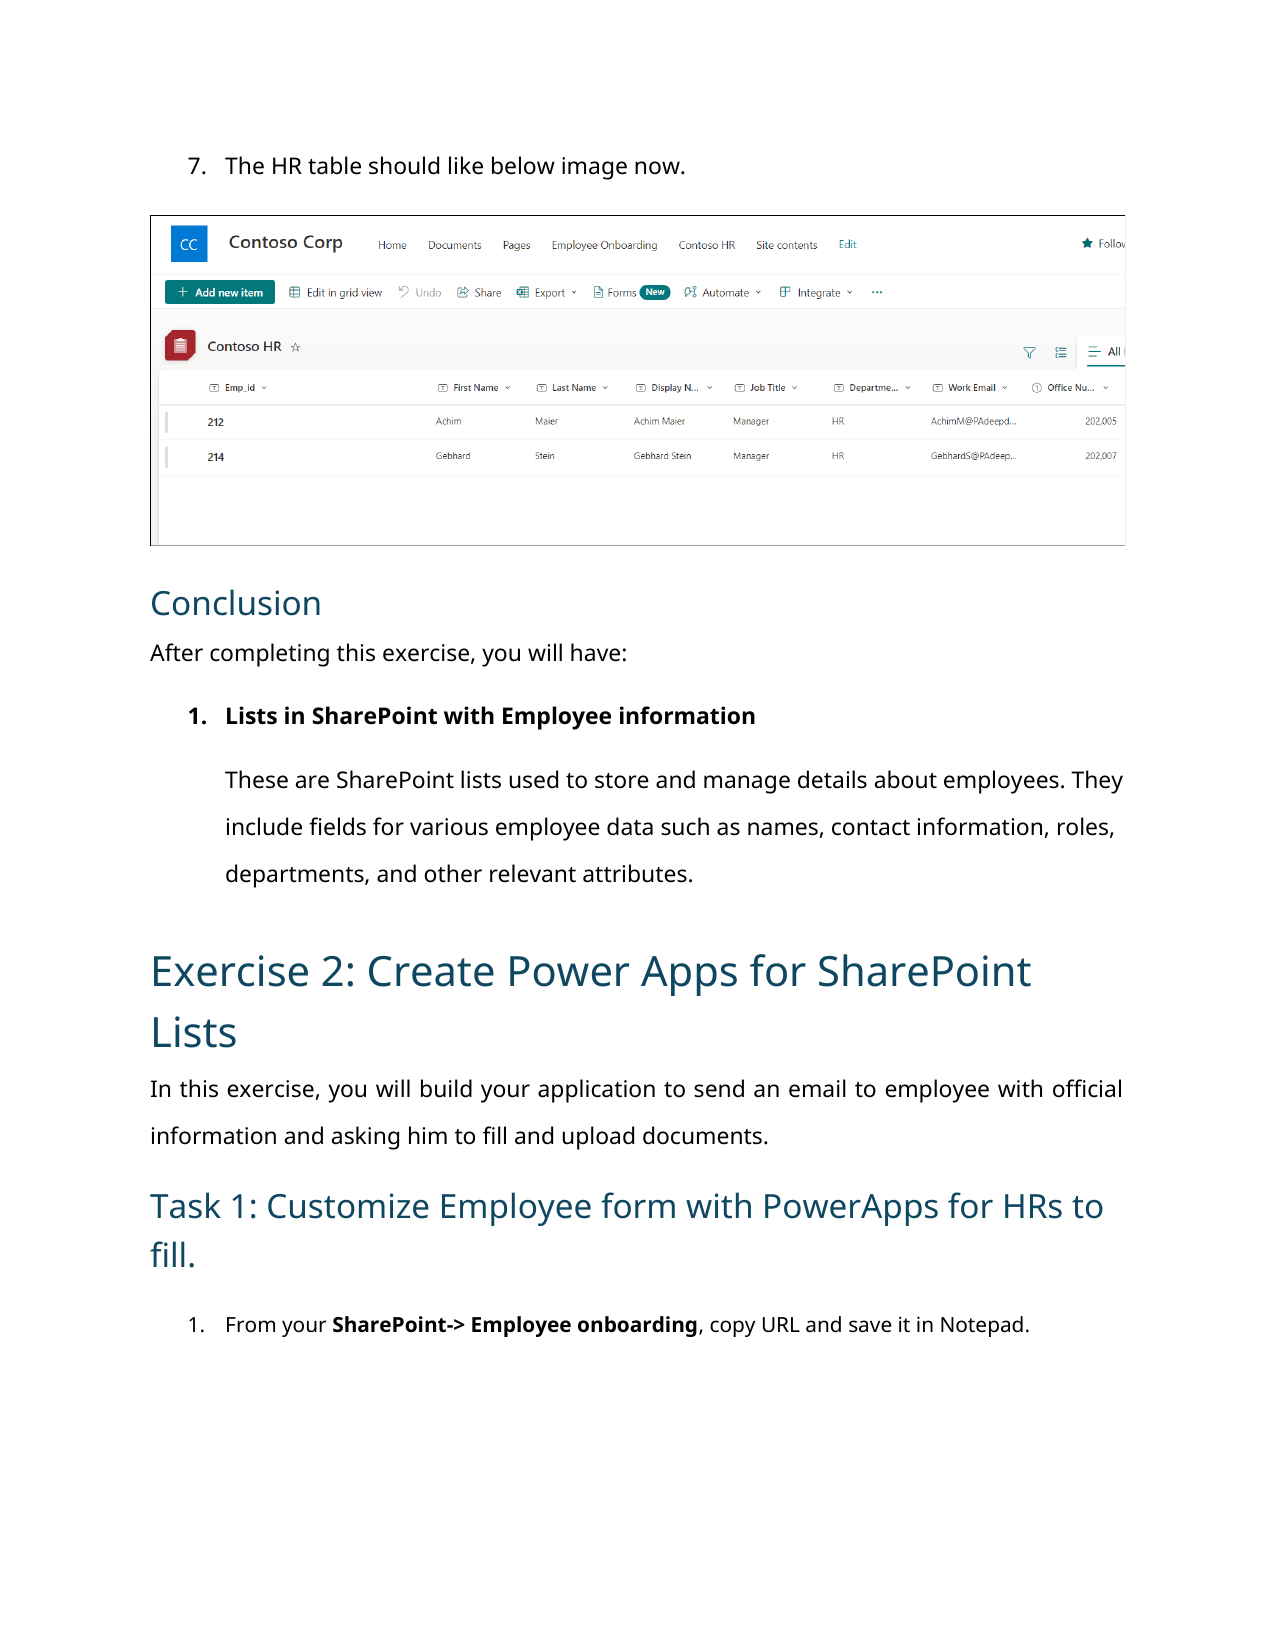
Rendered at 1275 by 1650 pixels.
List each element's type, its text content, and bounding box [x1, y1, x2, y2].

subtitle Task 1: Customize Employee form with PowerApps for HRs to fill. [150, 1183, 1125, 1277]
picture [150, 215, 1125, 546]
list Lists in SharePoint with Employee information [187, 700, 1125, 731]
subtitle Conclusion [150, 579, 1125, 625]
text In this exercise, you will build your application to send an email to employee with official information and asking him to fill and upload documents. [150, 1073, 1125, 1151]
text After completing this exercise, you will have: [150, 637, 1125, 668]
text These are SharePoint lists used to store and manage details about employees. They include fields for various employee data such as names, contact information, roles, departments, and other relevant attributes. [225, 764, 1125, 889]
list The HR table should like below image now. [187, 150, 1125, 181]
subtitle Exercise 2: Create Power Apps for SharePoint Lists [150, 942, 1125, 1060]
list From your SharePoint-> Employee onboarding, copy URL and save it in Notepad. [187, 1310, 1125, 1339]
